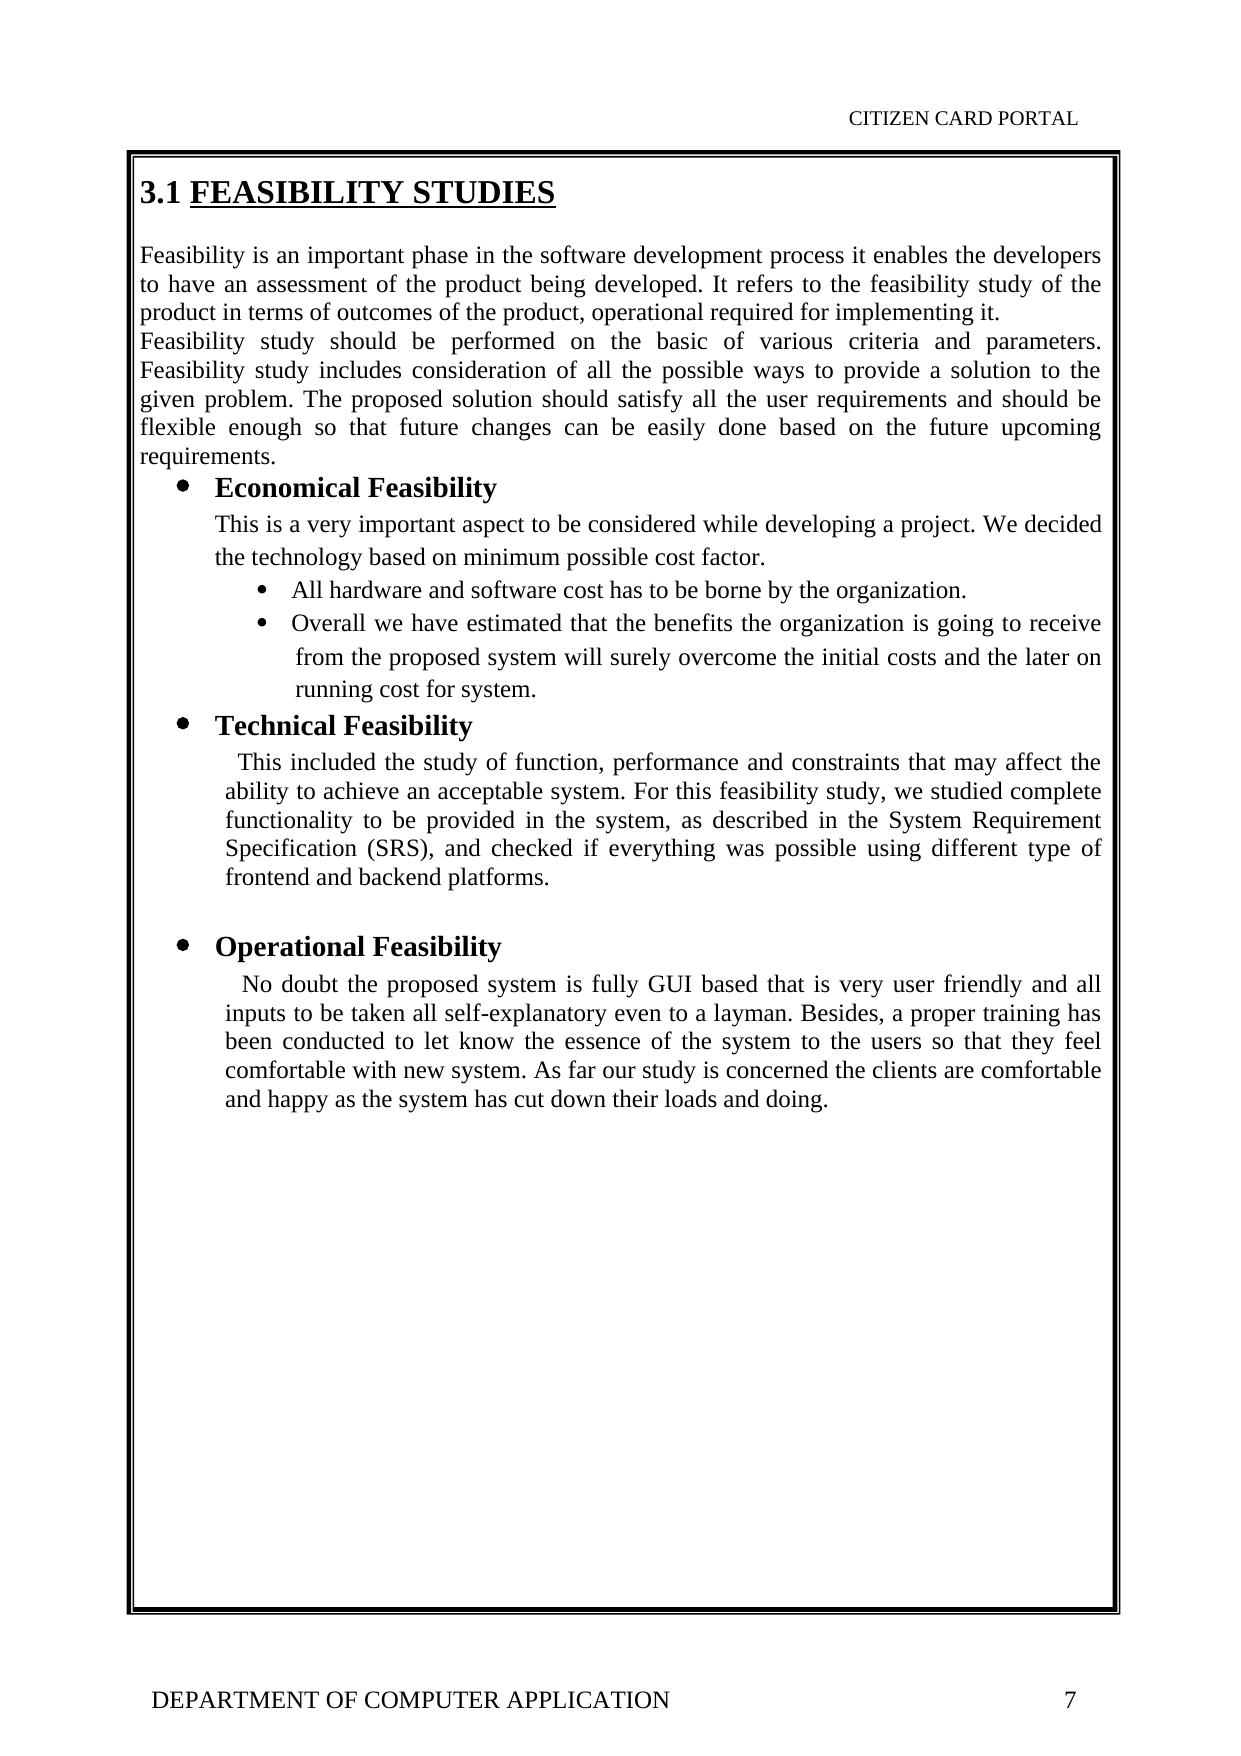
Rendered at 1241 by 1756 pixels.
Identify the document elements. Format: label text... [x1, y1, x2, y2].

list This included the study of function, performance and constraints that may affect the ability to achieve an acceptable system. For this feasibility study, we studied complete functionality to be provided in the system, as described in the System Requirement Specification (SRS), and checked if everything was possible using different type of frontend and backend platforms. [187, 747, 1103, 891]
list No doubt the proposed system is fully GUI based that is very user friendly and all inputs to be taken all self-explanatory even to a layman. Besides, a proper training has been conducted to let know the essence of the system to the users so that they feel comfortable with new system. As far our study is concerned the clients are comfortable and happy as the system has cut down their loads and doing. [187, 969, 1103, 1113]
list This is a very important aspect to be considered while developing a project. We decided the technology based on minimum possible cost factor. [214, 509, 1103, 571]
text Feasibility study should be performed on the basic of various criteria and parameters. Feasibility study includes consideration of all the possible ways to provide a solution to the given problem. The proposed solution should satisfy all the user requirements and should be flexible enough so that future changes can be easily done based on the future upcoming requirements. [139, 326, 1103, 470]
list Overall we have estimated that the benefits the organization is going to receive from the proposed system will surely overcome the initial costs and the later on running cost for system. [258, 608, 1103, 703]
list Economical Feasibility [177, 470, 1103, 504]
list All hardware and software cost has to be borne by the organization. [258, 576, 1103, 604]
text 3.1 FEASIBILITY STUDIES [139, 173, 1103, 211]
text Feasibility is an important phase in the software development process it enables the developers to have an assessment of the product being developed. It refers to the feasibility study of the product in terms of outcomes of the product, operational required for implementing it. [139, 240, 1103, 326]
list Operational Feasibility [177, 929, 1103, 964]
list Technical Feasibility [177, 708, 1103, 742]
